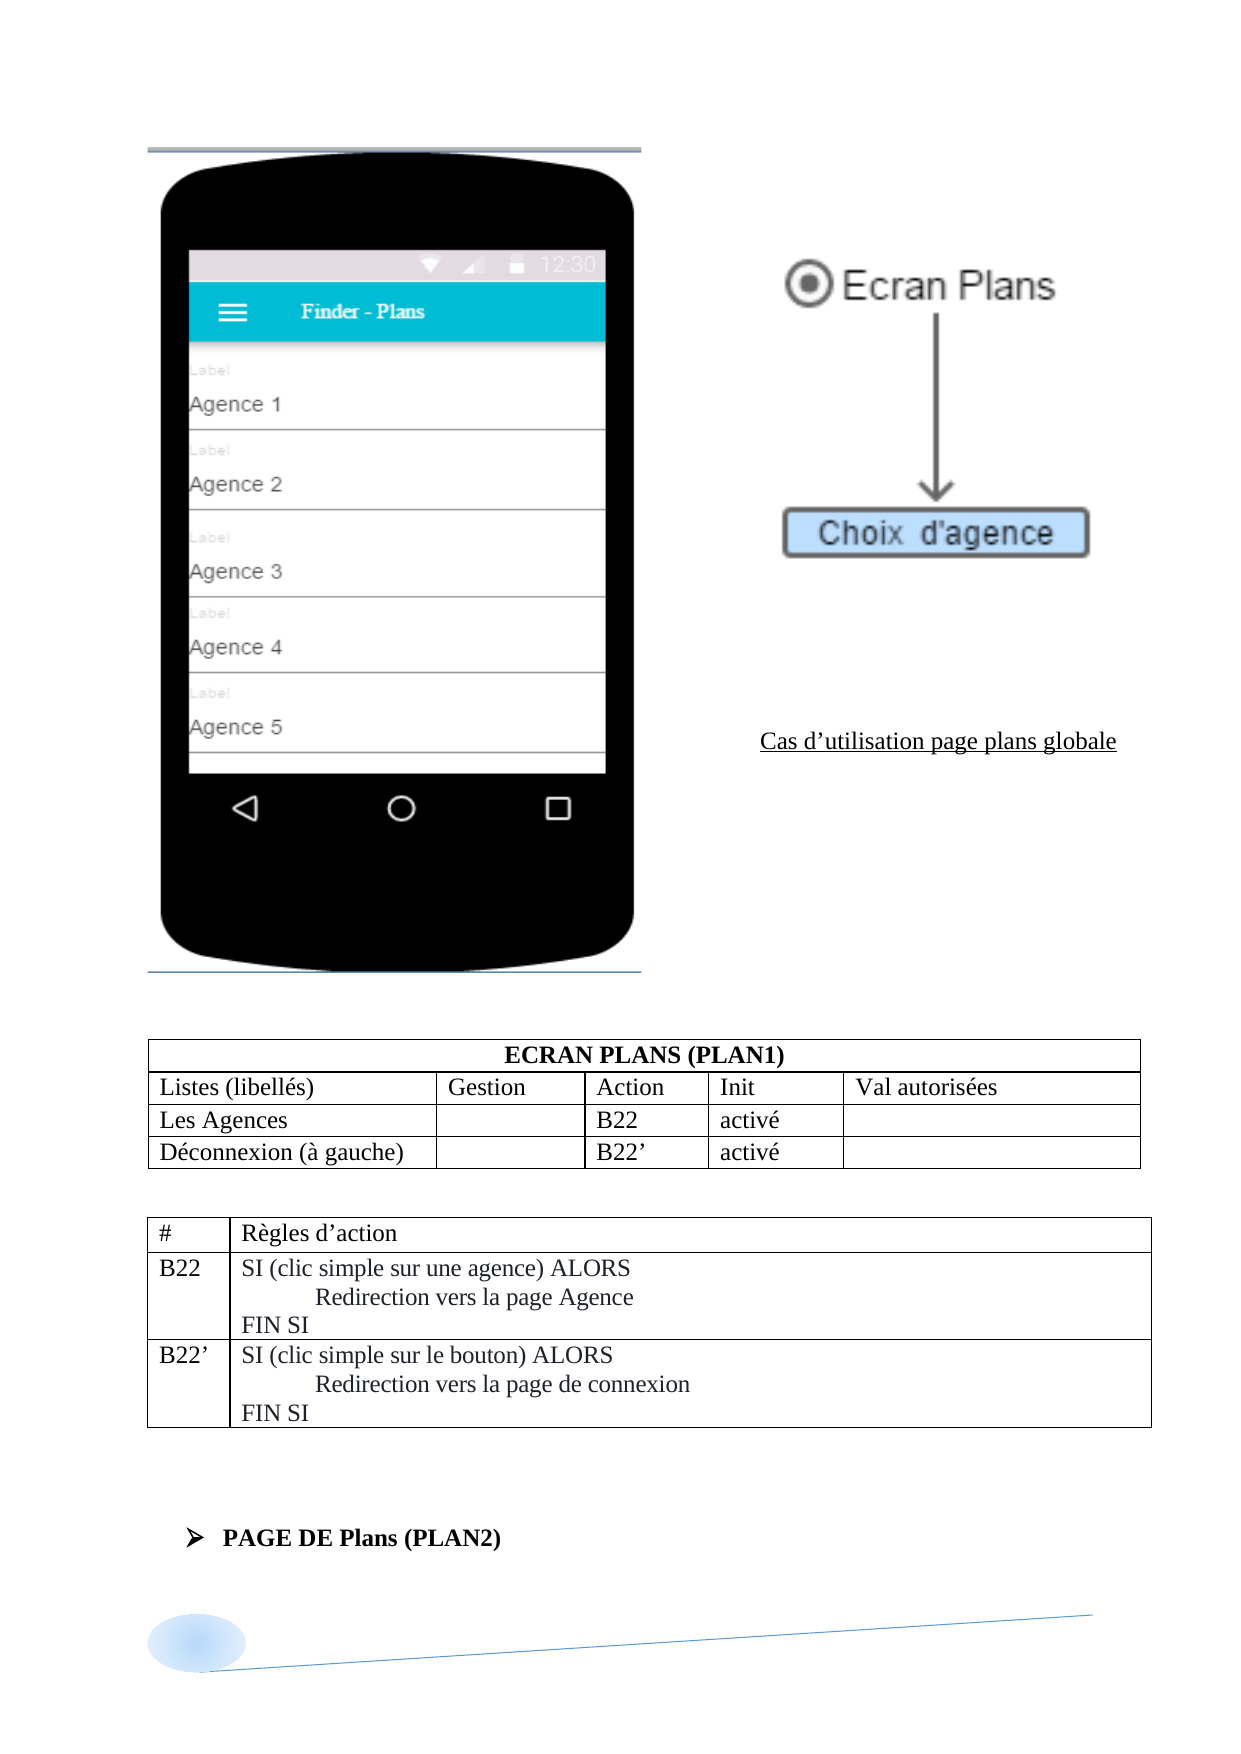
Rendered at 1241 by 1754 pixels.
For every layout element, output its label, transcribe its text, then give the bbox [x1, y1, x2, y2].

table_cell B22’ [586, 1137, 708, 1168]
table_cell Les Agences [149, 1105, 436, 1136]
table_header Règles d’action [231, 1218, 1151, 1252]
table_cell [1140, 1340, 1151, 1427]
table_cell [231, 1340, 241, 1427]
table_cell SI (clic simple sur une agence) ALORS Redirection vers la page Agence FIN SI [309, 1253, 1151, 1339]
table_cell Déconnexion (à gauche) [149, 1137, 436, 1168]
table_cell [844, 1137, 1140, 1168]
list PAGE DE Plans (PLAN2) [185, 1523, 1093, 1552]
table_cell Init [709, 1073, 843, 1104]
table_cell [437, 1137, 584, 1168]
table_cell [437, 1105, 584, 1136]
table_cell Action [586, 1073, 708, 1104]
table_cell Val autorisées [844, 1073, 1140, 1104]
table_cell Gestion [437, 1073, 584, 1104]
table_cell B22’ [148, 1340, 229, 1427]
table_cell [844, 1105, 1140, 1136]
table_header # [148, 1218, 229, 1252]
table_cell Listes (libellés) [149, 1073, 436, 1104]
table_header ECRAN PLANS (PLAN1) [149, 1040, 1140, 1071]
table_cell activé [709, 1137, 843, 1168]
table_cell B22 [586, 1105, 708, 1136]
picture [697, 217, 1185, 707]
table_cell B22 [148, 1253, 229, 1339]
picture [147, 147, 642, 973]
table_cell activé [709, 1105, 843, 1136]
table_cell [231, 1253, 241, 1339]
